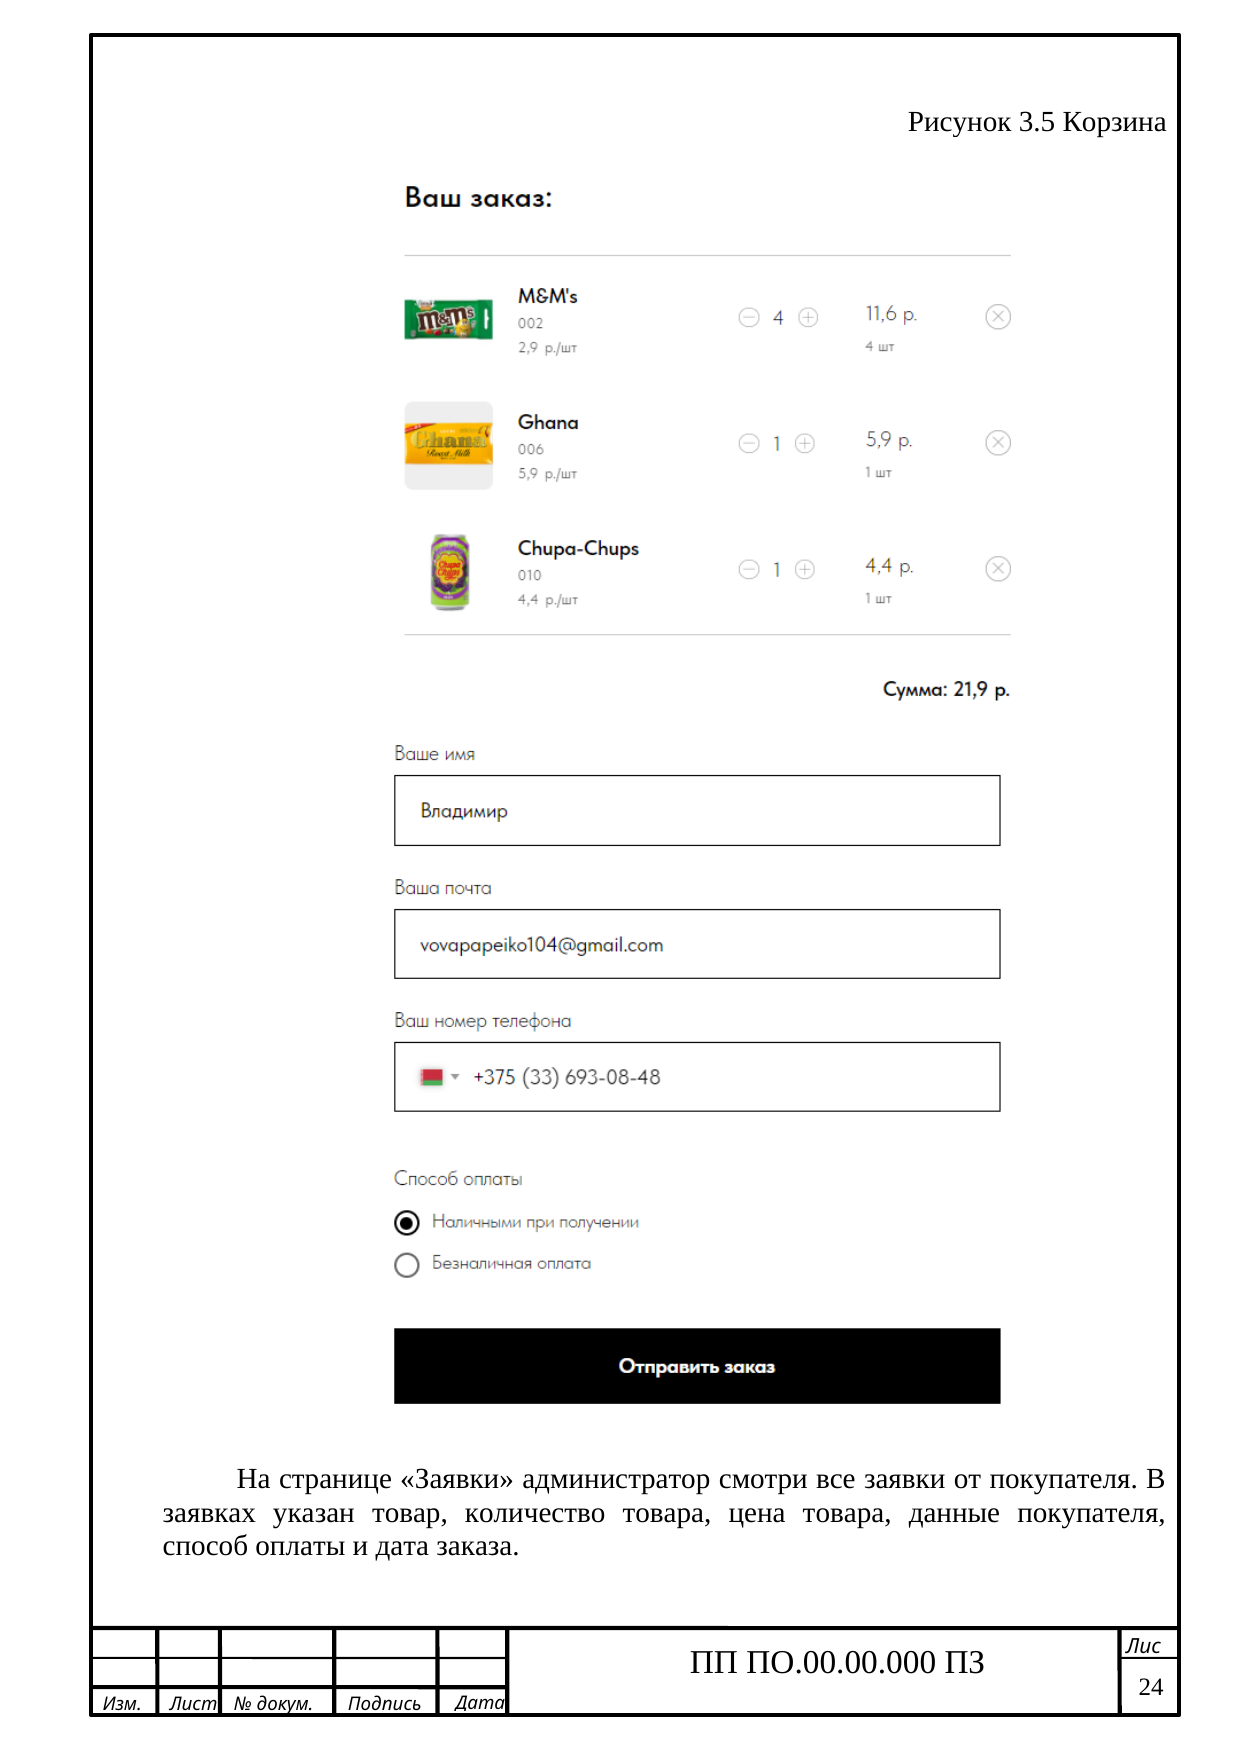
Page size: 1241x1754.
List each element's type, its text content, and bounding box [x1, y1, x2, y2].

text Рисунок 3.5 Корзина [162, 104, 1167, 138]
picture [361, 137, 1042, 1428]
text На странице «Заявки» администратор смотри все заявки от покупателя. В заявках указан товар, количество товара, цена товара, данные покупателя, способ оплаты и дата заказа. [162, 1461, 1167, 1562]
